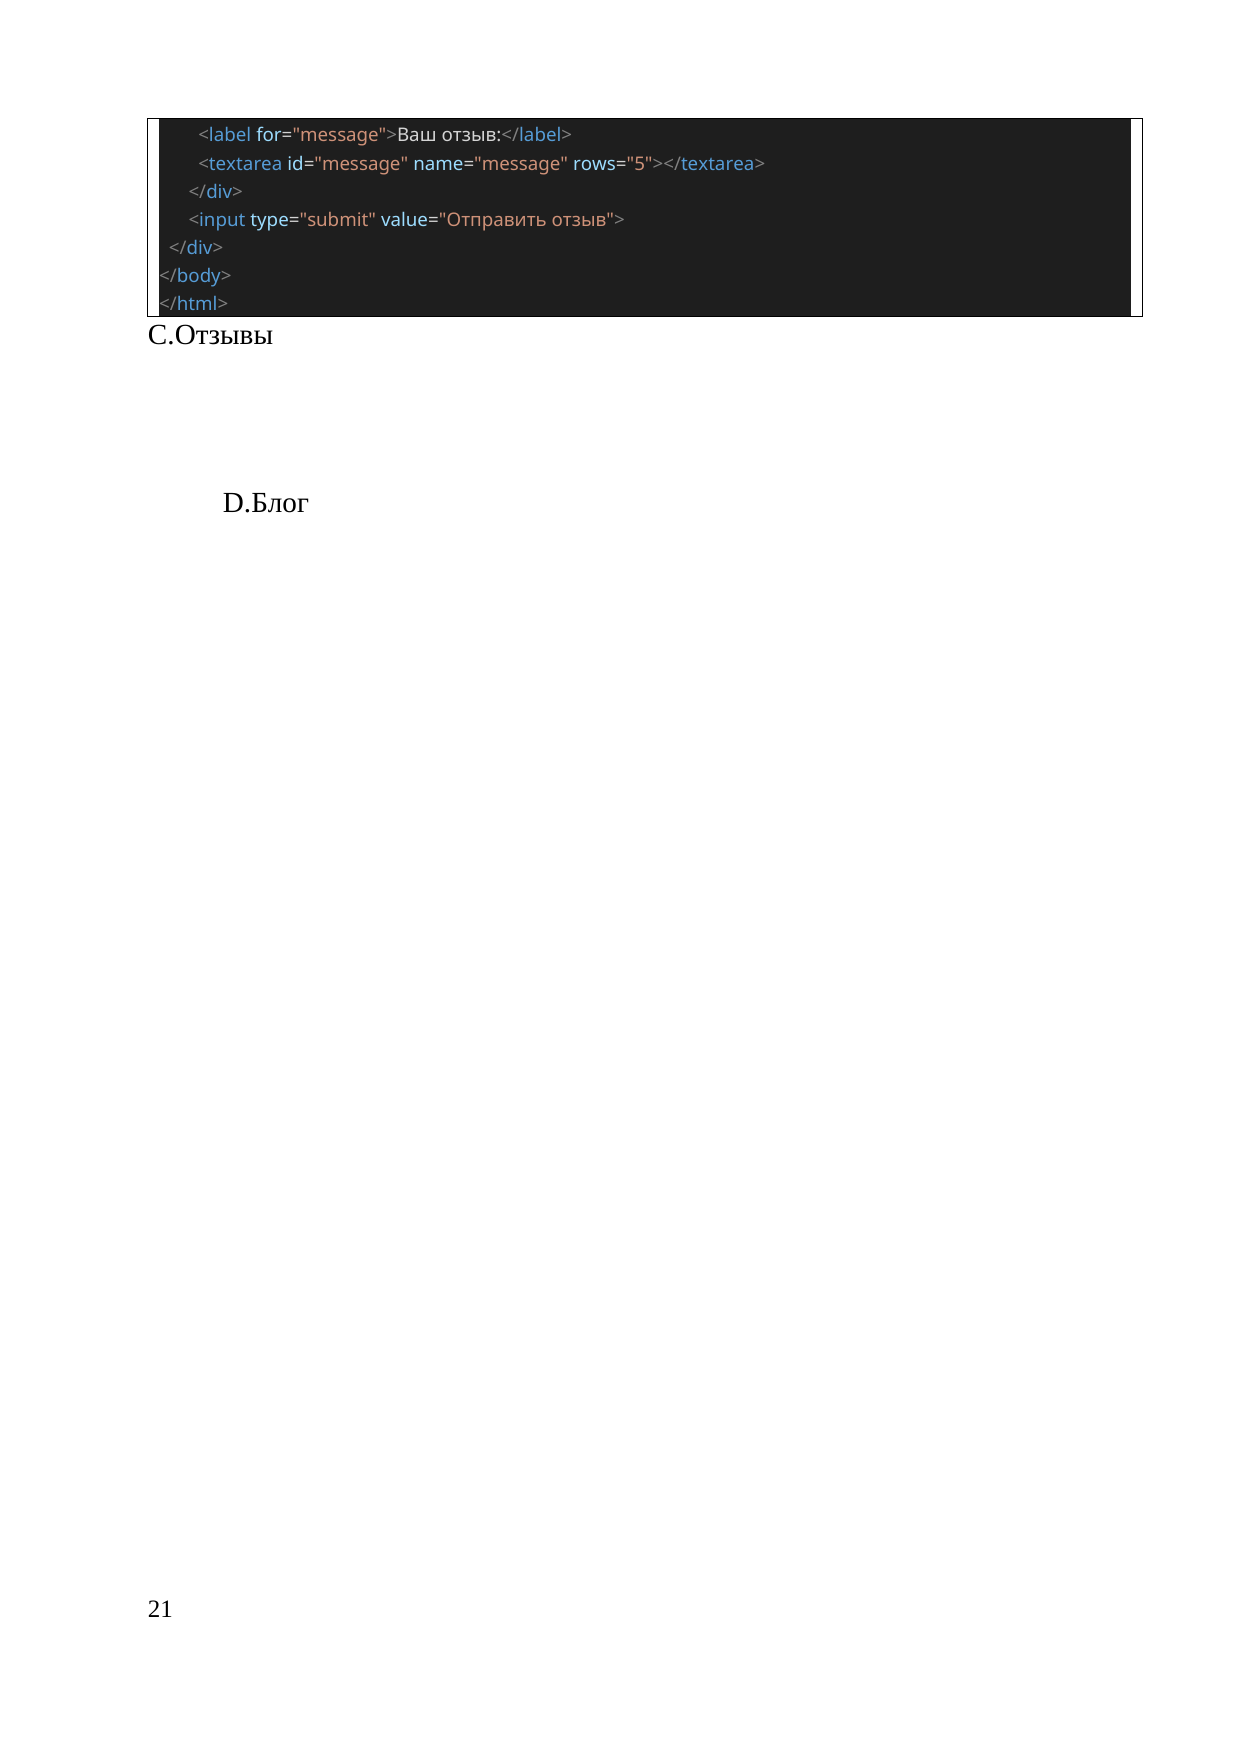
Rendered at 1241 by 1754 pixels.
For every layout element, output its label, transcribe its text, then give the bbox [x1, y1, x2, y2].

text C.Отзывы [148, 317, 1181, 351]
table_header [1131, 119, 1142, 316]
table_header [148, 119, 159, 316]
text D.Блог [223, 485, 1181, 518]
